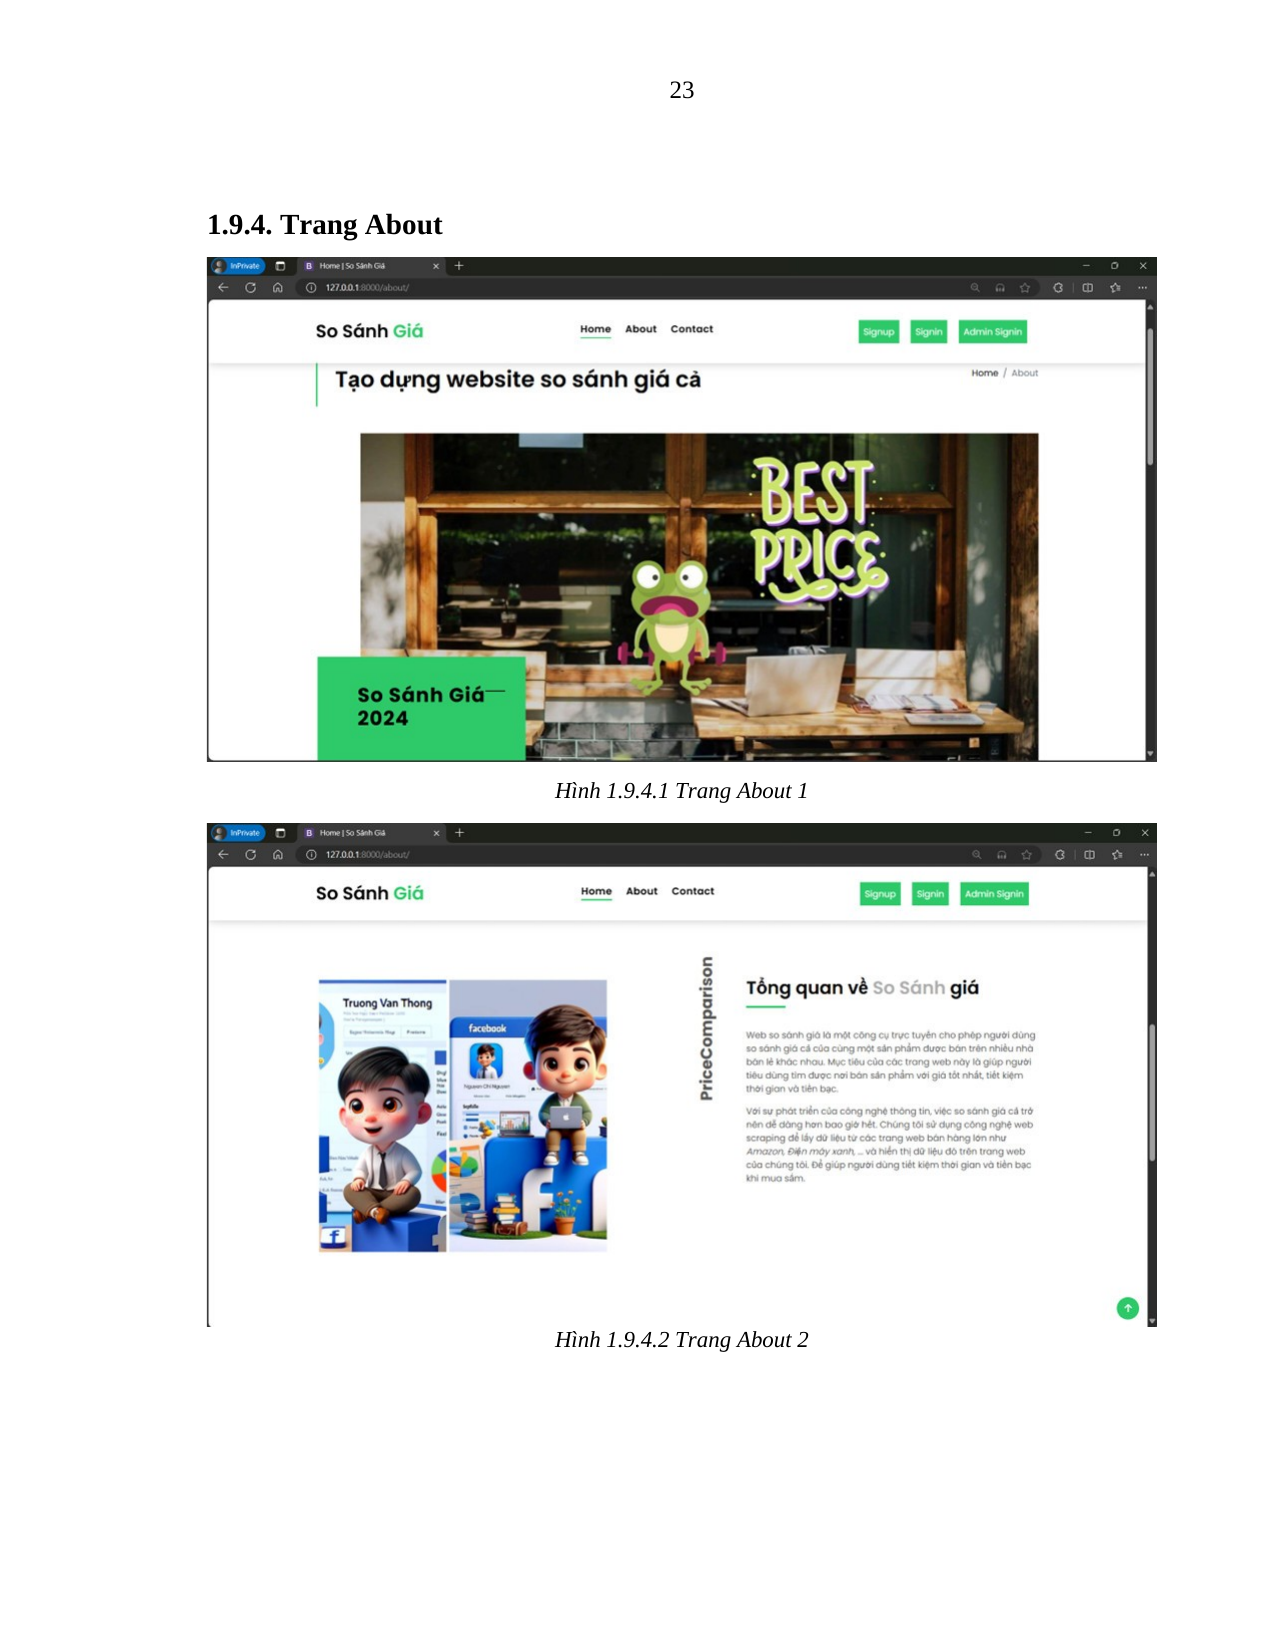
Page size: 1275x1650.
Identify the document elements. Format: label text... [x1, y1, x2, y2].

picture [206, 257, 1157, 762]
text Hình 1.9.4.1 Trang About 1 [207, 777, 1157, 803]
picture [206, 823, 1157, 1327]
text 1.9.4. Trang About [207, 207, 1126, 240]
text Hình 1.9.4.2 Trang About 2 [207, 1327, 1157, 1353]
